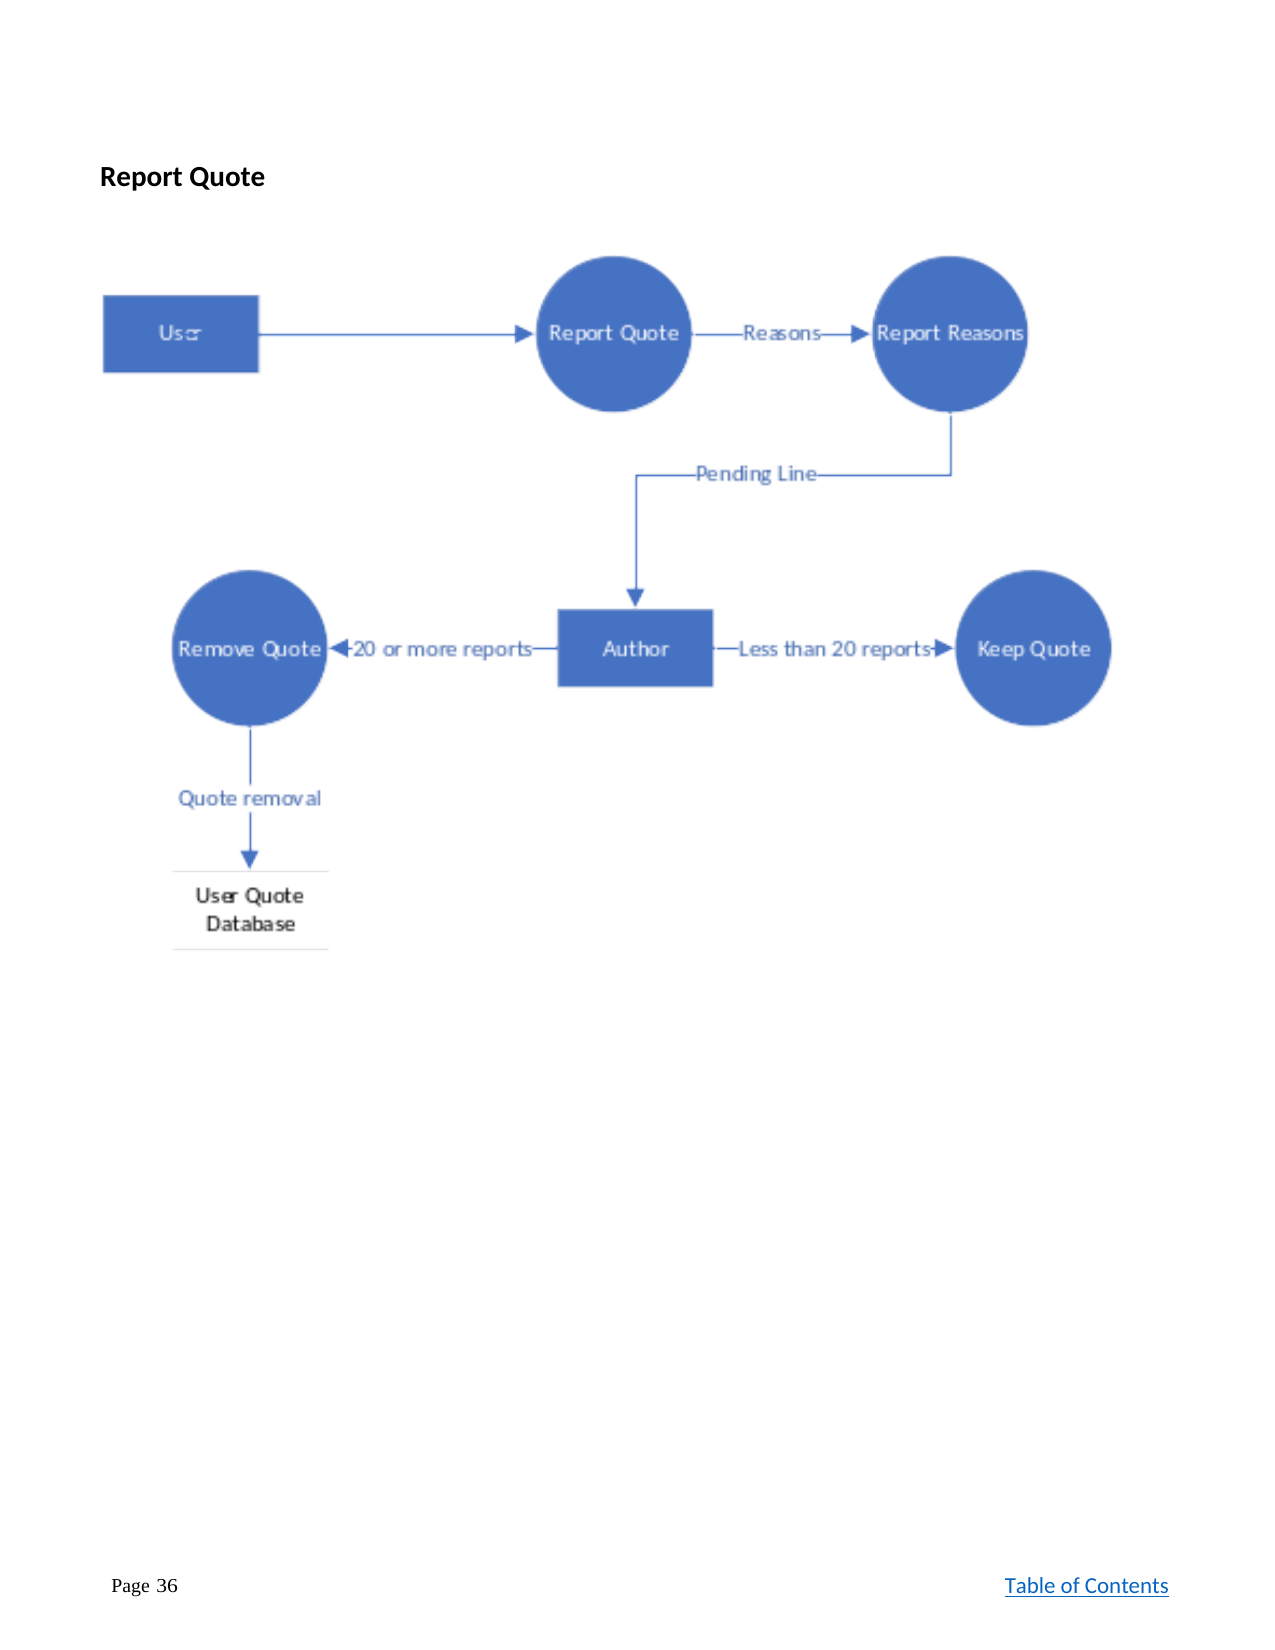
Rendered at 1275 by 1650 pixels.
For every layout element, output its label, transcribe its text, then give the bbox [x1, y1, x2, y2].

subtitle Report Quote [100, 158, 1175, 194]
